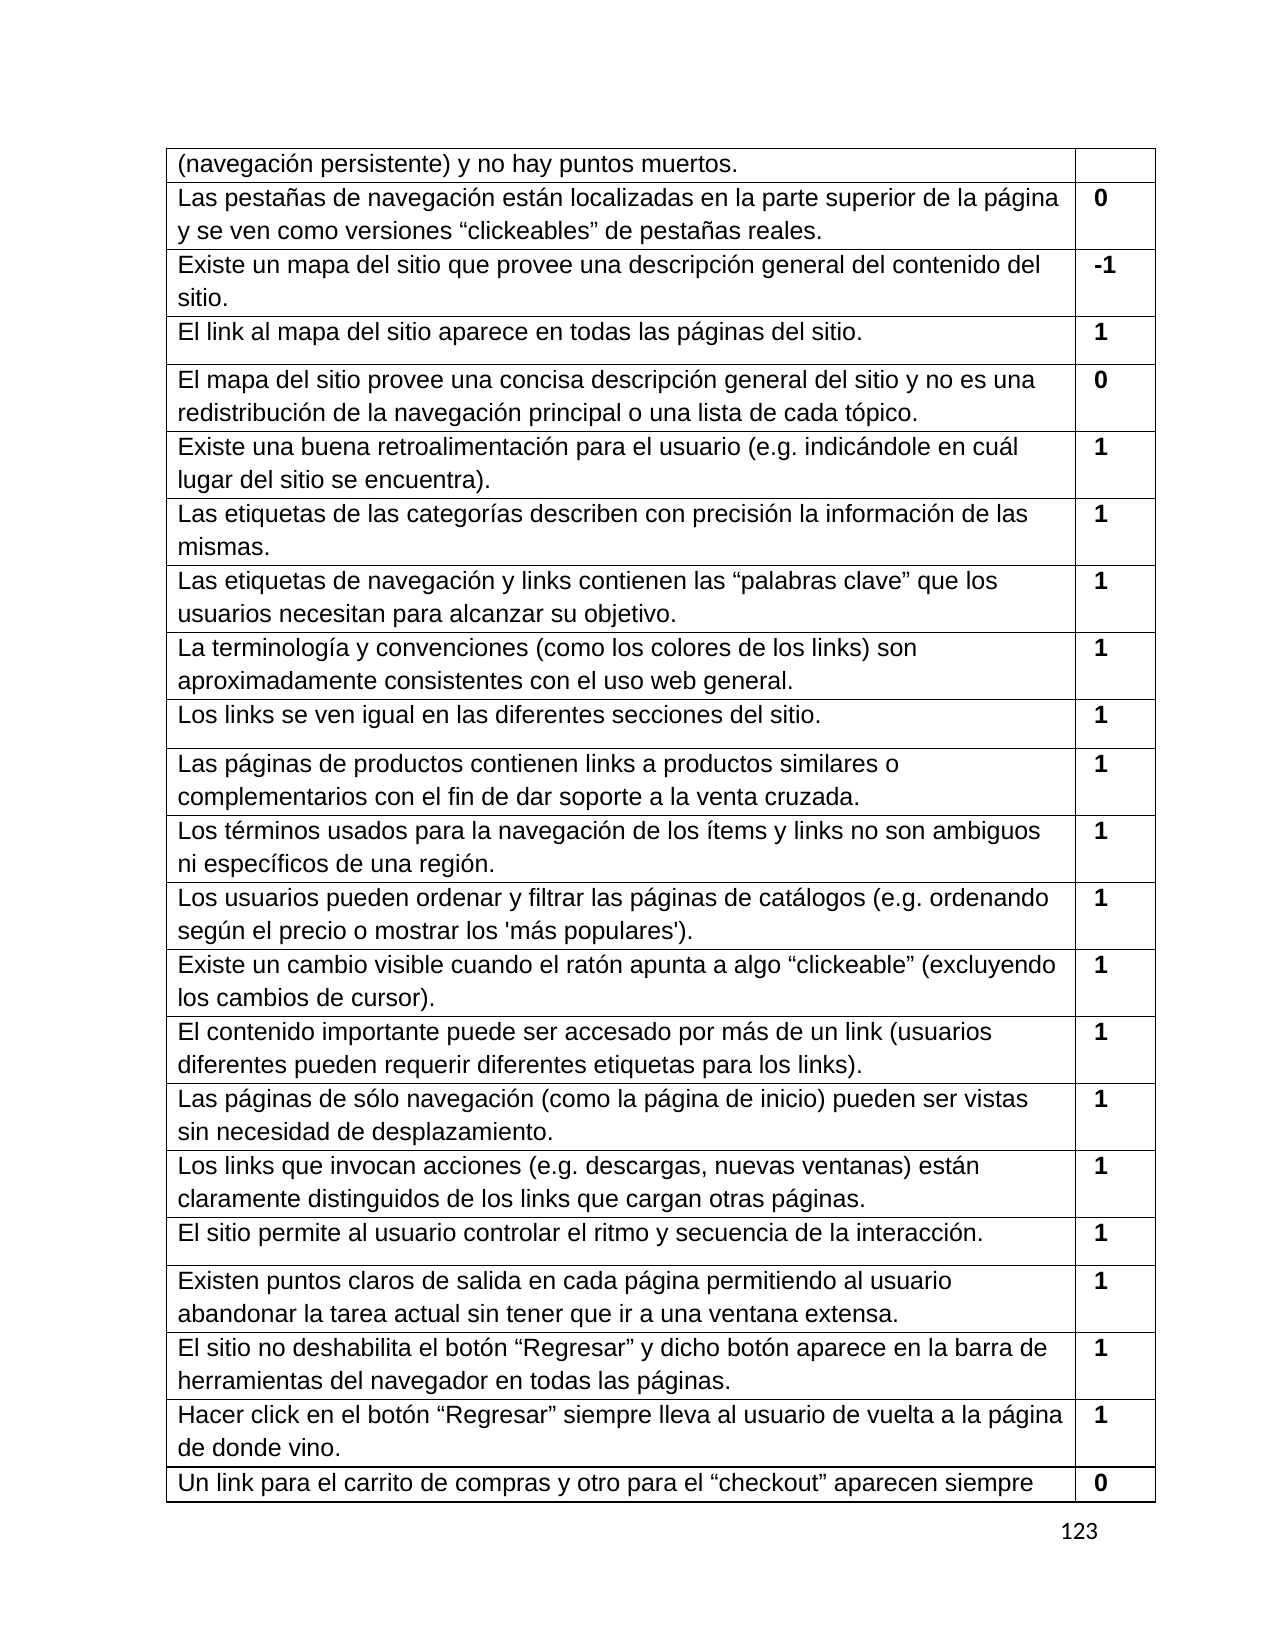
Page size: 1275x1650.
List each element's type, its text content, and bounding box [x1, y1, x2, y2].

table_cell Las pestañas de navegación están localizadas en la parte superior de la página y se ven como versiones “clickeables” de pestañas reales. [167, 183, 1075, 249]
table_cell El sitio no deshabilita el botón “Regresar” y dicho botón aparece en la barra de herramientas del navegador en todas las páginas. [167, 1333, 1075, 1399]
table_cell 0 [1076, 183, 1155, 249]
table_cell 0 [1076, 1468, 1155, 1501]
table_cell El mapa del sitio provee una concisa descripción general del sitio y no es una redistribución de la navegación principal o una lista de cada tópico. [167, 365, 1075, 431]
table_cell Hacer click en el botón “Regresar” siempre lleva al usuario de vuelta a la página de donde vino. [167, 1400, 1075, 1466]
table_cell 1 [1076, 950, 1155, 1016]
table_cell Las etiquetas de navegación y links contienen las “palabras clave” que los usuarios necesitan para alcanzar su objetivo. [167, 566, 1075, 632]
table_cell 1 [1076, 633, 1155, 699]
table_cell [167, 1468, 1075, 1501]
table_cell 1 [1076, 566, 1155, 632]
table_cell Los términos usados para la navegación de los ítems y links no son ambiguos ni específicos de una región. [167, 816, 1075, 882]
table_cell 1 [1076, 149, 1155, 182]
table_cell Las páginas de sólo navegación (como la página de inicio) pueden ser vistas sin necesidad de desplazamiento. [167, 1084, 1075, 1150]
table_cell 1 [1076, 1400, 1155, 1466]
table_cell 1 [1076, 1218, 1155, 1265]
table_cell 1 [1076, 700, 1155, 747]
table_cell La terminología y convenciones (como los colores de los links) son aproximadamente consistentes con el uso web general. [167, 633, 1075, 699]
table_cell El link al mapa del sitio aparece en todas las páginas del sitio. [167, 317, 1075, 364]
table_cell 1 [1076, 432, 1155, 498]
table_cell El sitio permite al usuario controlar el ritmo y secuencia de la interacción. [167, 1218, 1075, 1265]
table_cell 1 [1076, 317, 1155, 364]
table_cell 0 [1076, 365, 1155, 431]
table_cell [167, 149, 1075, 182]
table_cell Existe una buena retroalimentación para el usuario (e.g. indicándole en cuál lugar del sitio se encuentra). [167, 432, 1075, 498]
table_cell 1 [1076, 1084, 1155, 1150]
table_cell Existen puntos claros de salida en cada página permitiendo al usuario abandonar la tarea actual sin tener que ir a una ventana extensa. [167, 1266, 1075, 1332]
table_cell 1 [1076, 1151, 1155, 1217]
table_cell Las páginas de productos contienen links a productos similares o complementarios con el fin de dar soporte a la venta cruzada. [167, 749, 1075, 814]
table_cell 1 [1076, 816, 1155, 882]
table_cell 1 [1076, 499, 1155, 565]
table_cell El contenido importante puede ser accesado por más de un link (usuarios diferentes pueden requerir diferentes etiquetas para los links). [167, 1017, 1075, 1083]
table_cell Los links que invocan acciones (e.g. descargas, nuevas ventanas) están claramente distinguidos de los links que cargan otras páginas. [167, 1151, 1075, 1217]
table_cell Existe un mapa del sitio que provee una descripción general del contenido del sitio. [167, 250, 1075, 316]
table_cell 1 [1076, 1333, 1155, 1399]
table_cell Los usuarios pueden ordenar y filtrar las páginas de catálogos (e.g. ordenando según el precio o mostrar los 'más populares'). [167, 883, 1075, 949]
table_cell 1 [1076, 1017, 1155, 1083]
table_cell 1 [1076, 883, 1155, 949]
table_cell Los links se ven igual en las diferentes secciones del sitio. [167, 700, 1075, 747]
table_cell 1 [1076, 1266, 1155, 1332]
table_cell Existe un cambio visible cuando el ratón apunta a algo “clickeable” (excluyendo los cambios de cursor). [167, 950, 1075, 1016]
table_cell -1 [1076, 250, 1155, 316]
table_cell Las etiquetas de las categorías describen con precisión la información de las mismas. [167, 499, 1075, 565]
table_cell 1 [1076, 749, 1155, 814]
